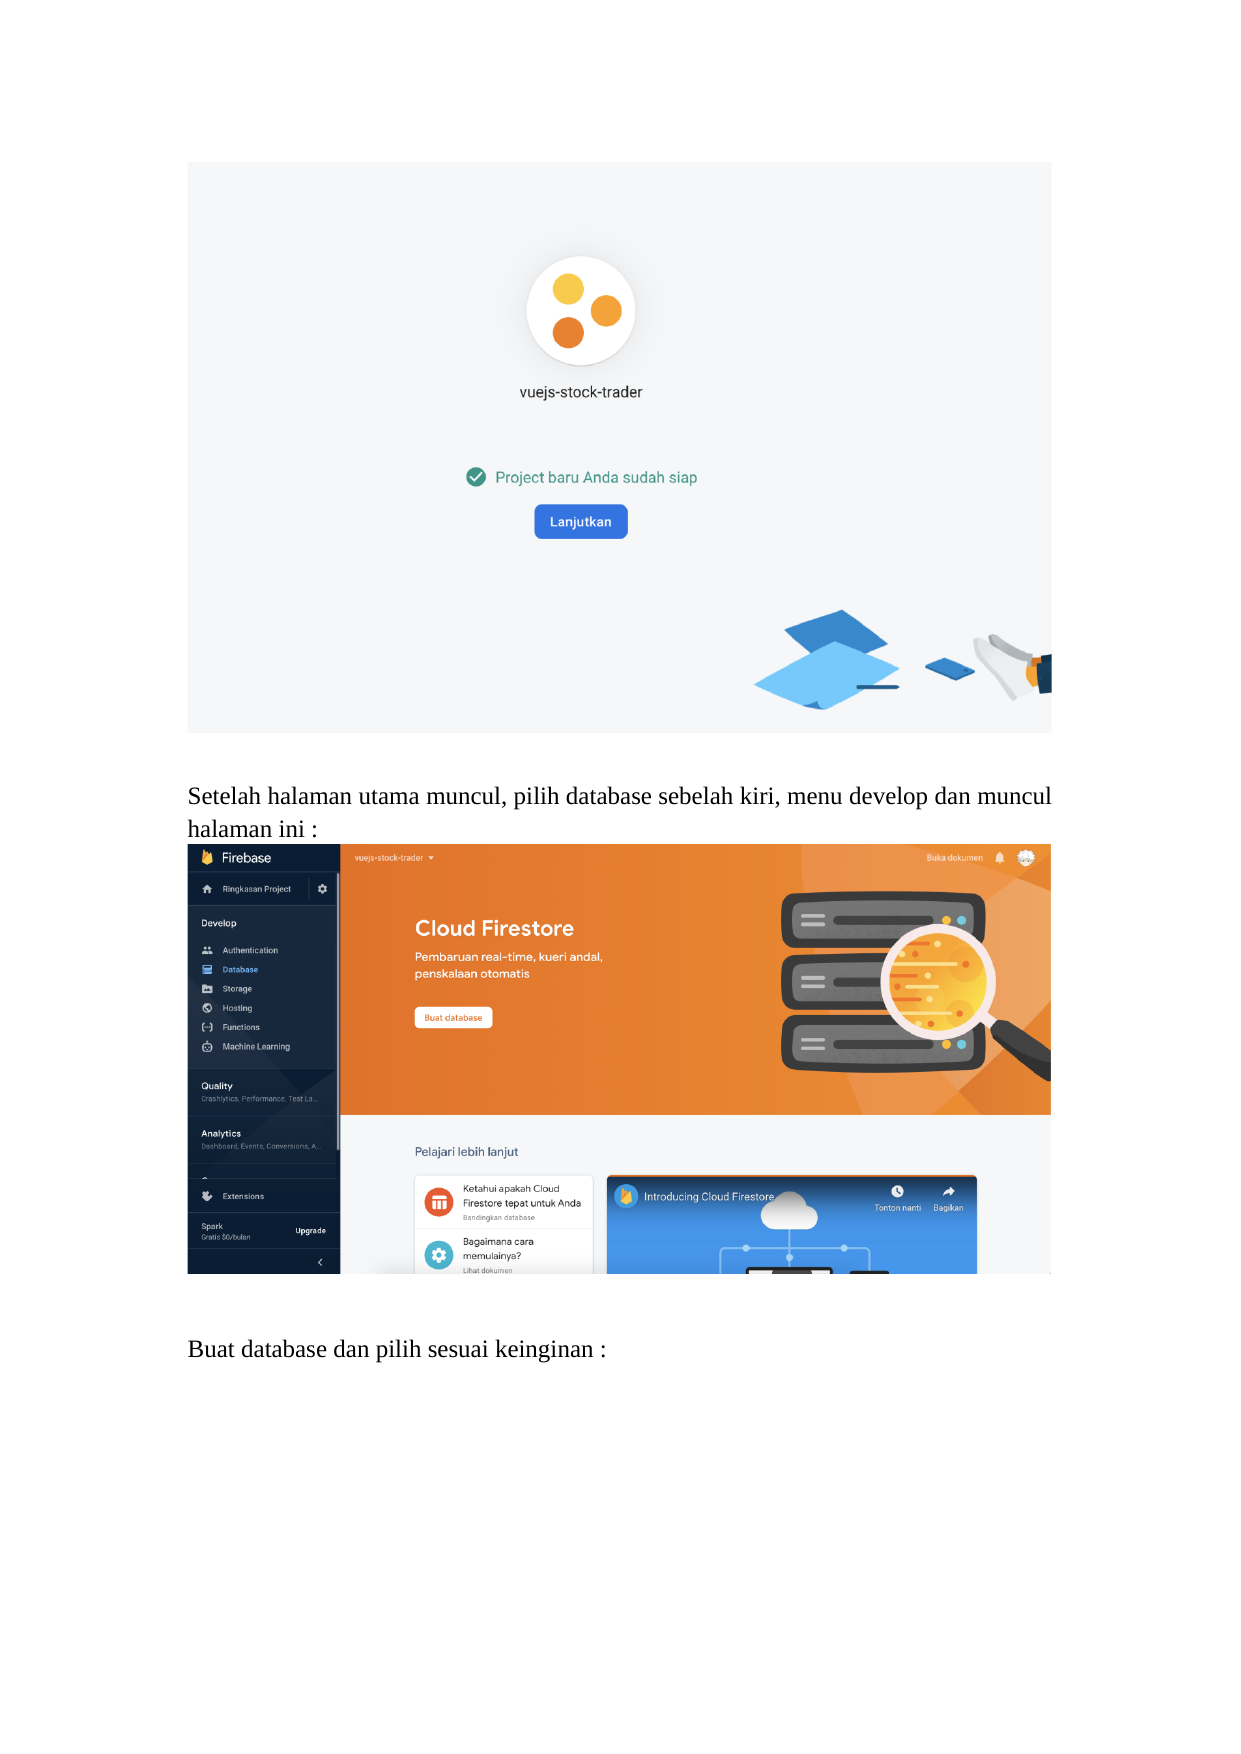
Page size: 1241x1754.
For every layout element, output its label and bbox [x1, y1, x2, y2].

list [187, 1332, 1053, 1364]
picture [187, 162, 1052, 733]
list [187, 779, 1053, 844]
picture [187, 844, 1051, 1274]
